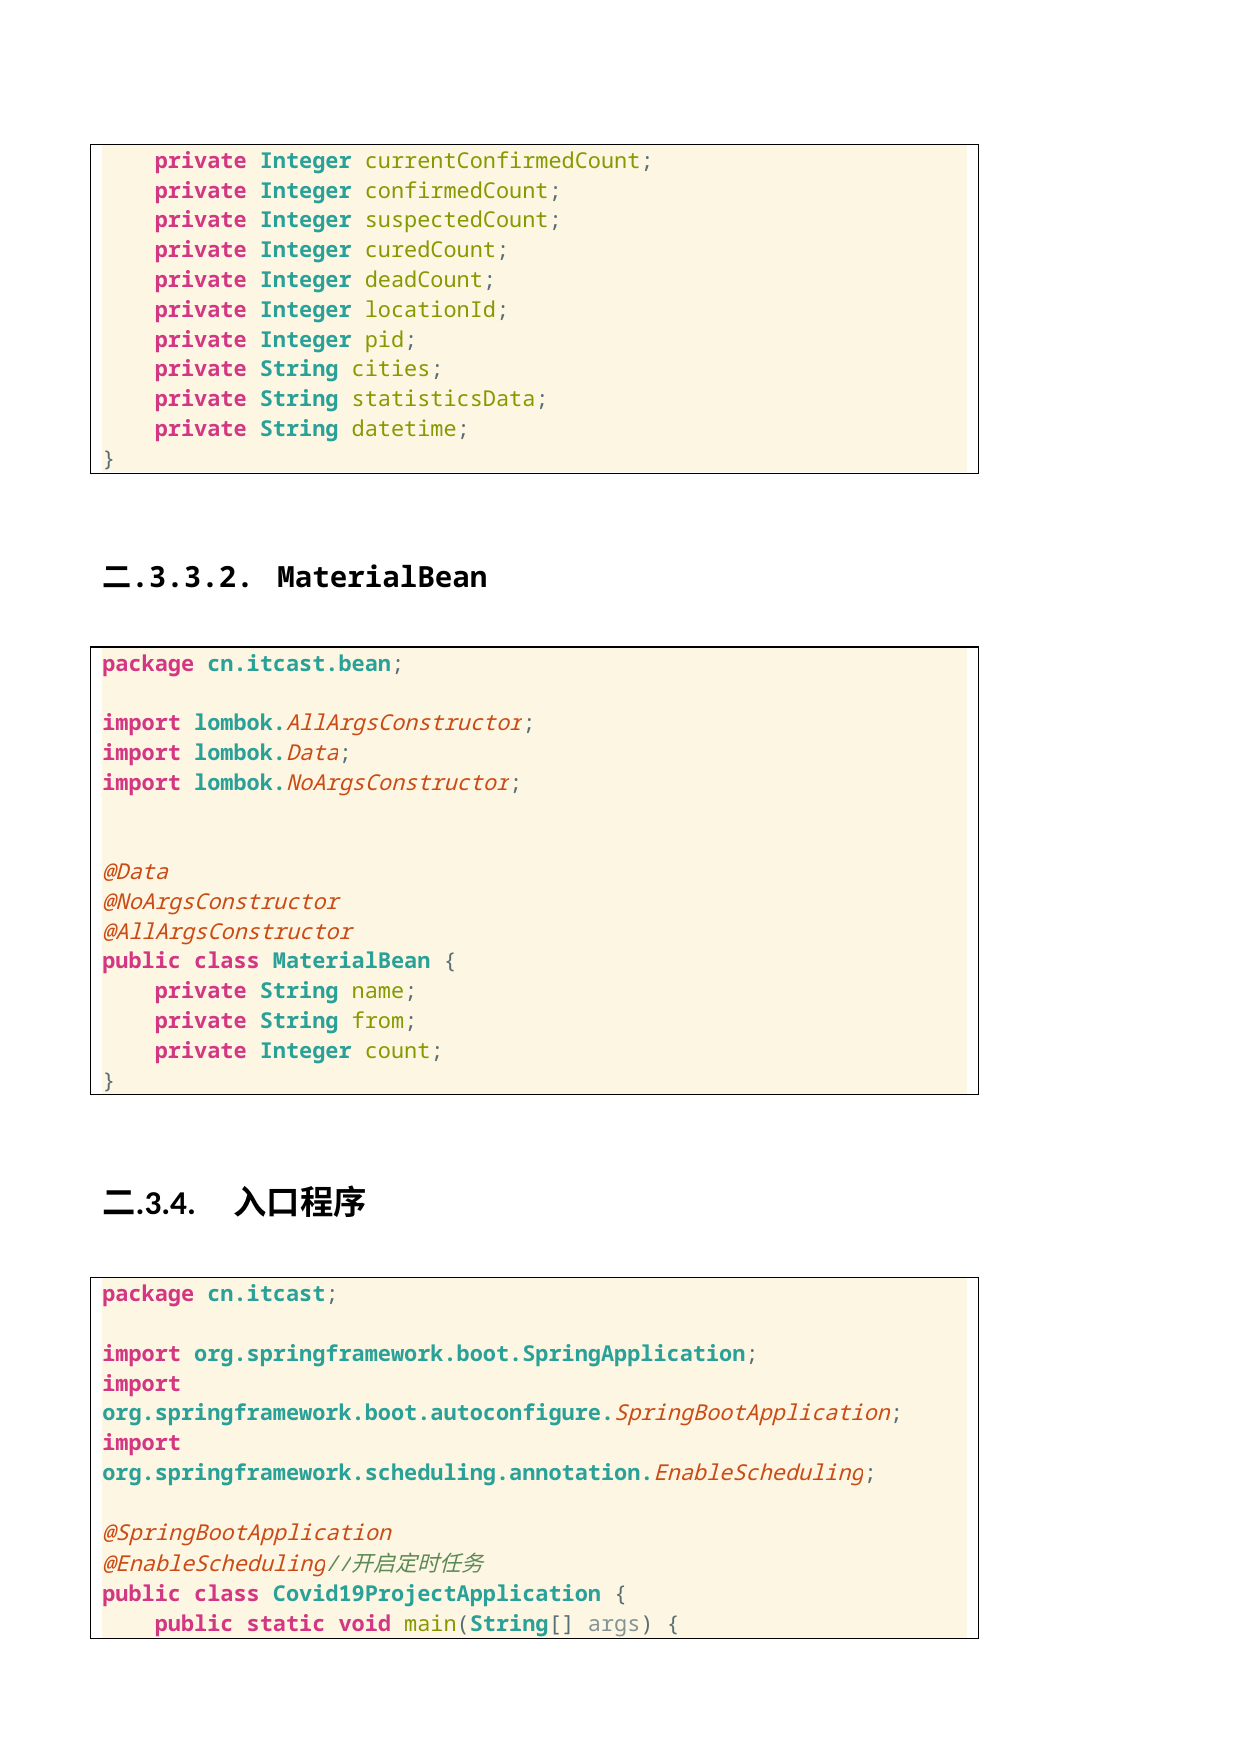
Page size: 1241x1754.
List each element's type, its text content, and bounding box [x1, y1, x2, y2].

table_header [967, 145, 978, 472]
subtitle 入口程序 [102, 1176, 1182, 1224]
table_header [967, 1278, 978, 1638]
subtitle MaterialBean [102, 554, 1182, 596]
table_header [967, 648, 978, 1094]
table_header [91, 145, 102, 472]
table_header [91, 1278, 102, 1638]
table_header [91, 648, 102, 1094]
